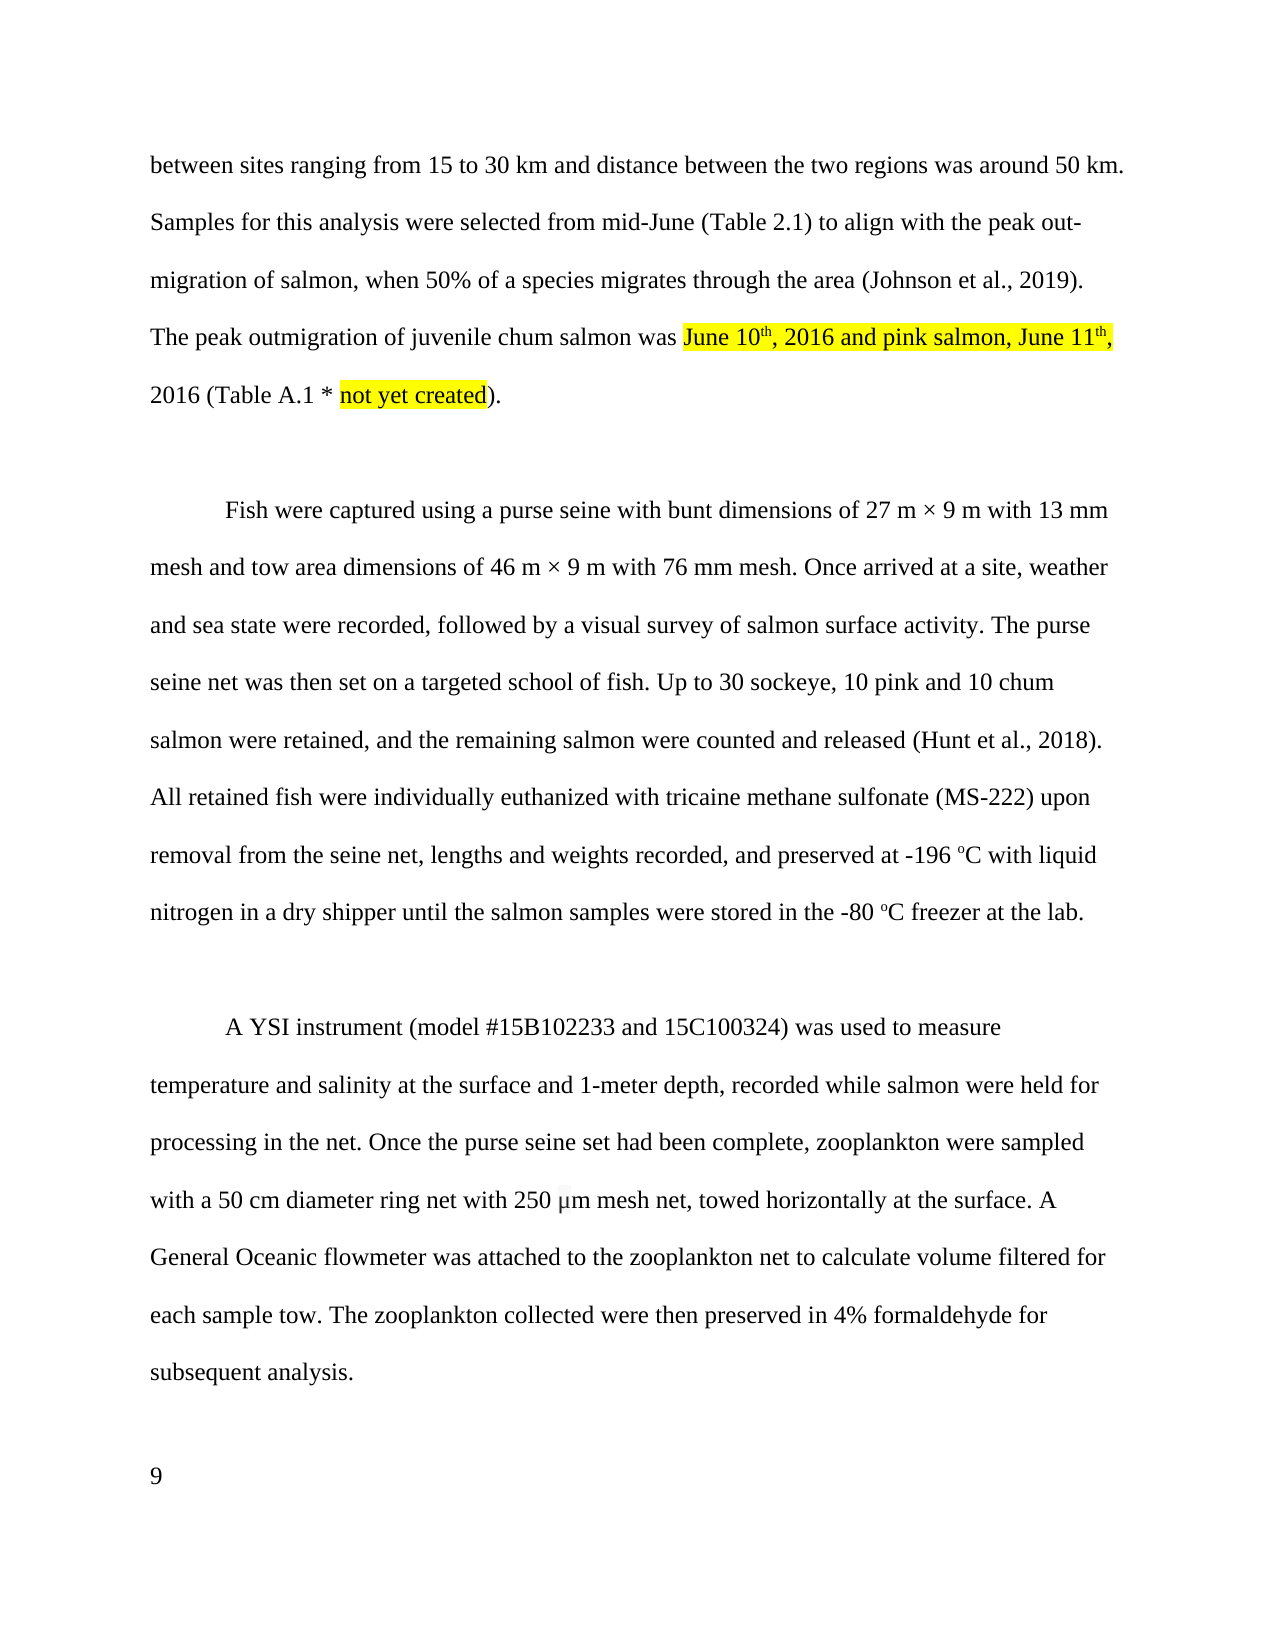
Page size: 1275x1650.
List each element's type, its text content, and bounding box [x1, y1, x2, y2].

text Fish were captured using a purse seine with bunt dimensions of 27 m × 9 m with 13 mm mesh and tow area dimensions of 46 m × 9 m with 76 mm mesh. Once arrived at a site, weather and sea state were recorded, followed by a visual survey of salmon surface activity. The purse seine net was then set on a targeted school of fish. Up to 30 sockeye, 10 pink and 10 chum salmon were retained, and the remaining salmon were counted and released (Hunt et al., 2018). All retained fish were individually euthanized with tricaine methane sulfonate (MS-222) upon removal from the seine net, lengths and weights recorded, and preserved at -196 oC with liquid nitrogen in a dry shipper until the salmon samples were stored in the -80 oC freezer at the lab. [150, 495, 1125, 926]
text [150, 150, 1125, 409]
text A YSI instrument (model #15B102233 and 15C100324) was used to measure temperature and salinity at the surface and 1-meter depth, recorded while salmon were held for processing in the net. Once the purse seine set had been complete, zooplankton were sampled with a 50 cm diameter ring net with 250 μm mesh net, towed horizontally at the surface. A General Oceanic flowmeter was attached to the zooplankton net to calculate volume filtered for each sample tow. The zooplankton collected were then preserved in 4% formaldehyde for subsequent analysis. [150, 1012, 1125, 1386]
